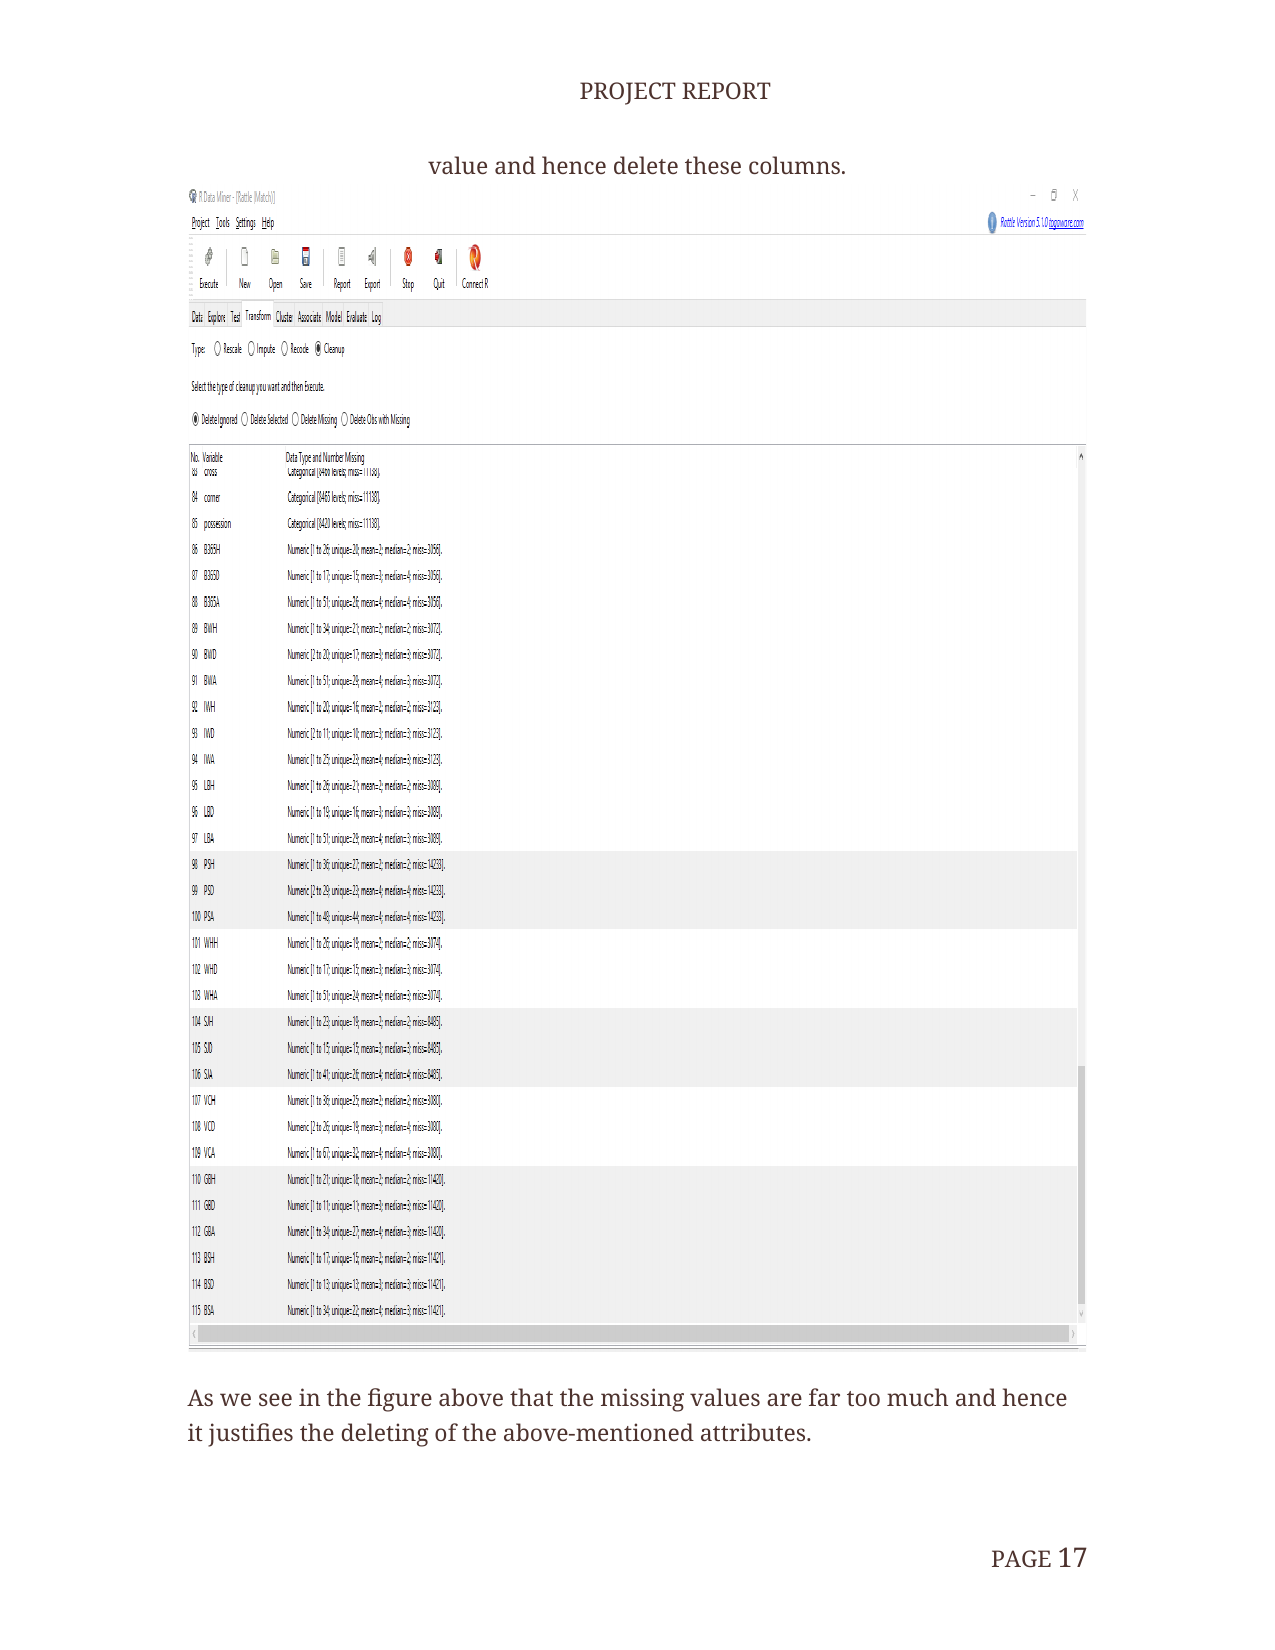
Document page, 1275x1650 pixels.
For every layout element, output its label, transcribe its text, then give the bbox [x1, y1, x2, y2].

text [187, 150, 1087, 1358]
text As we see in the figure above that the missing values are far too much and hence it justifies the deleting of the above-mentioned attributes. [187, 1382, 1087, 1448]
picture [188, 184, 1087, 1352]
